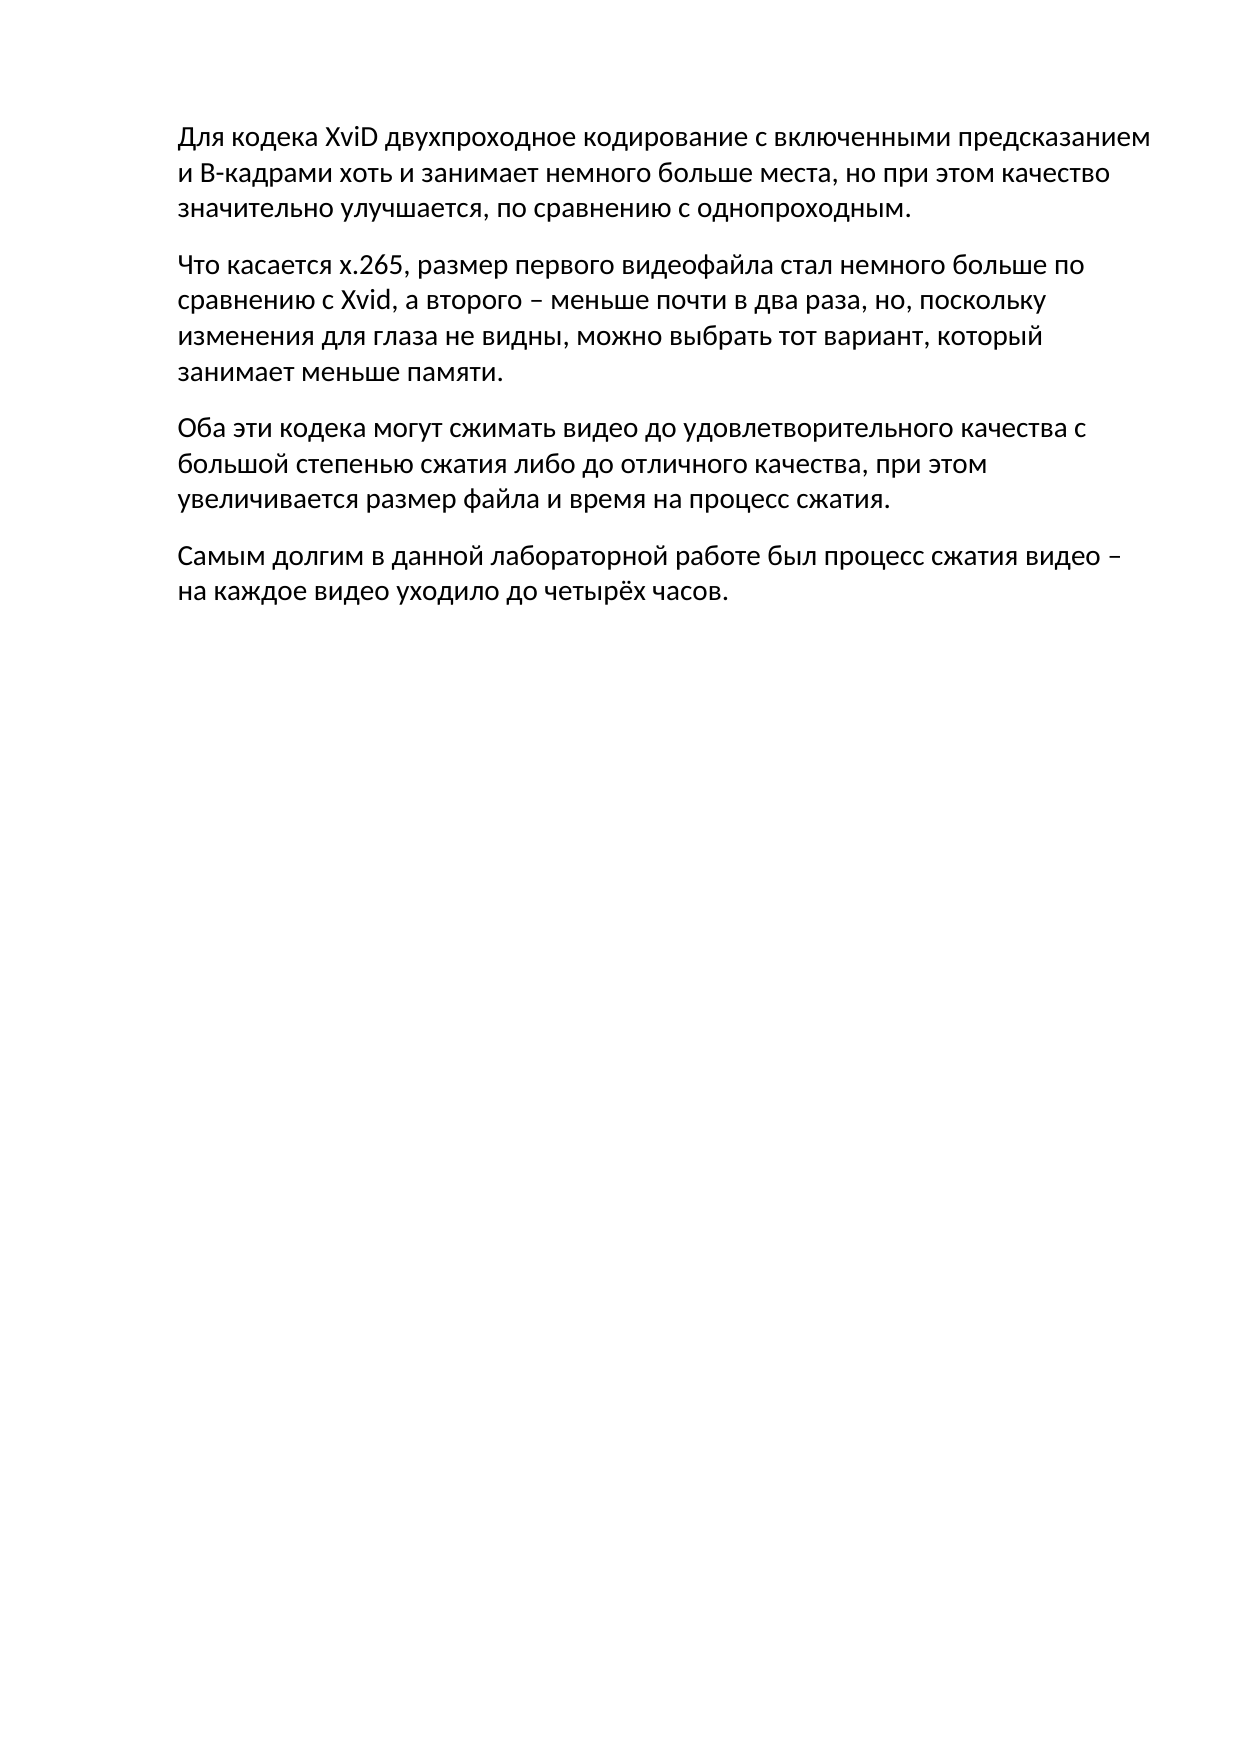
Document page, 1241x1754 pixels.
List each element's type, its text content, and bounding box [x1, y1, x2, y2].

text Самым долгим в данной лабораторной работе был процесс сжатия видео – на каждое видео уходило до четырёх часов. [177, 537, 1152, 608]
text Для кодека XviD двухпроходное кодирование с включенными предсказанием и B-кадрами хоть и занимает немного больше места, но при этом качество значительно улучшается, по сравнению с однопроходным. [177, 118, 1152, 225]
text Что касается x.265, размер первого видеофайла стал немного больше по сравнению с Xvid, а второго – меньше почти в два раза, но, поскольку изменения для глаза не видны, можно выбрать тот вариант, который занимает меньше памяти. [177, 246, 1152, 388]
text Оба эти кодека могут сжимать видео до удовлетворительного качества с большой степенью сжатия либо до отличного качества, при этом увеличивается размер файла и время на процесс сжатия. [177, 409, 1152, 516]
